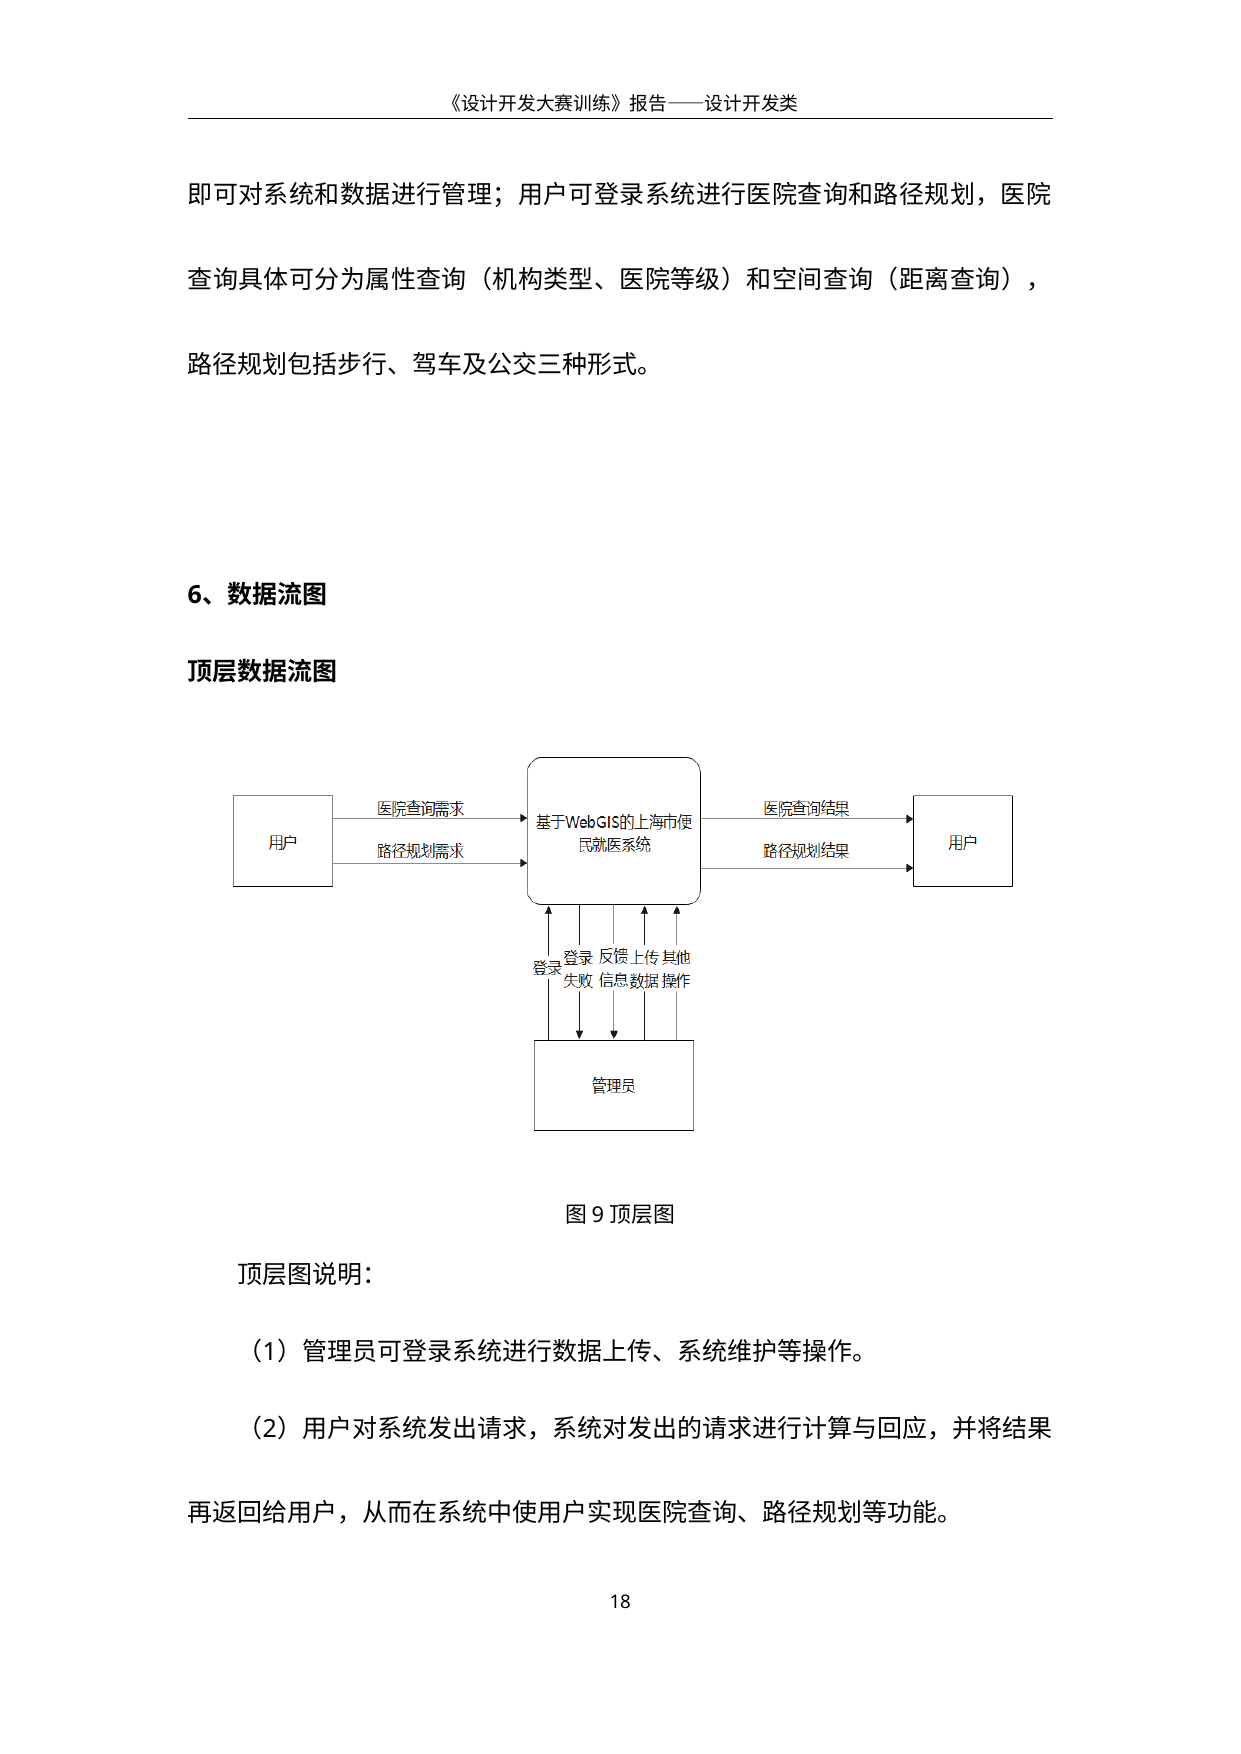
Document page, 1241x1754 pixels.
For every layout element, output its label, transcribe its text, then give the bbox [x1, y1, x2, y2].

text 图9 顶层图 [187, 1196, 1053, 1230]
picture [187, 712, 1057, 1182]
text （1）管理员可登录系统进行数据上传、系统维护等操作。 [187, 1315, 1053, 1383]
text 顶层数据流图 [187, 636, 1053, 703]
text 顶层图说明： [187, 1238, 1053, 1306]
text 6、数据流图 [187, 558, 1053, 626]
text （2）用户对系统发出请求，系统对发出的请求进行计算与回应，并将结果再返回给用户，从而在系统中使用户实现医院查询、路径规划等功能。 [187, 1392, 1053, 1545]
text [187, 159, 1053, 397]
